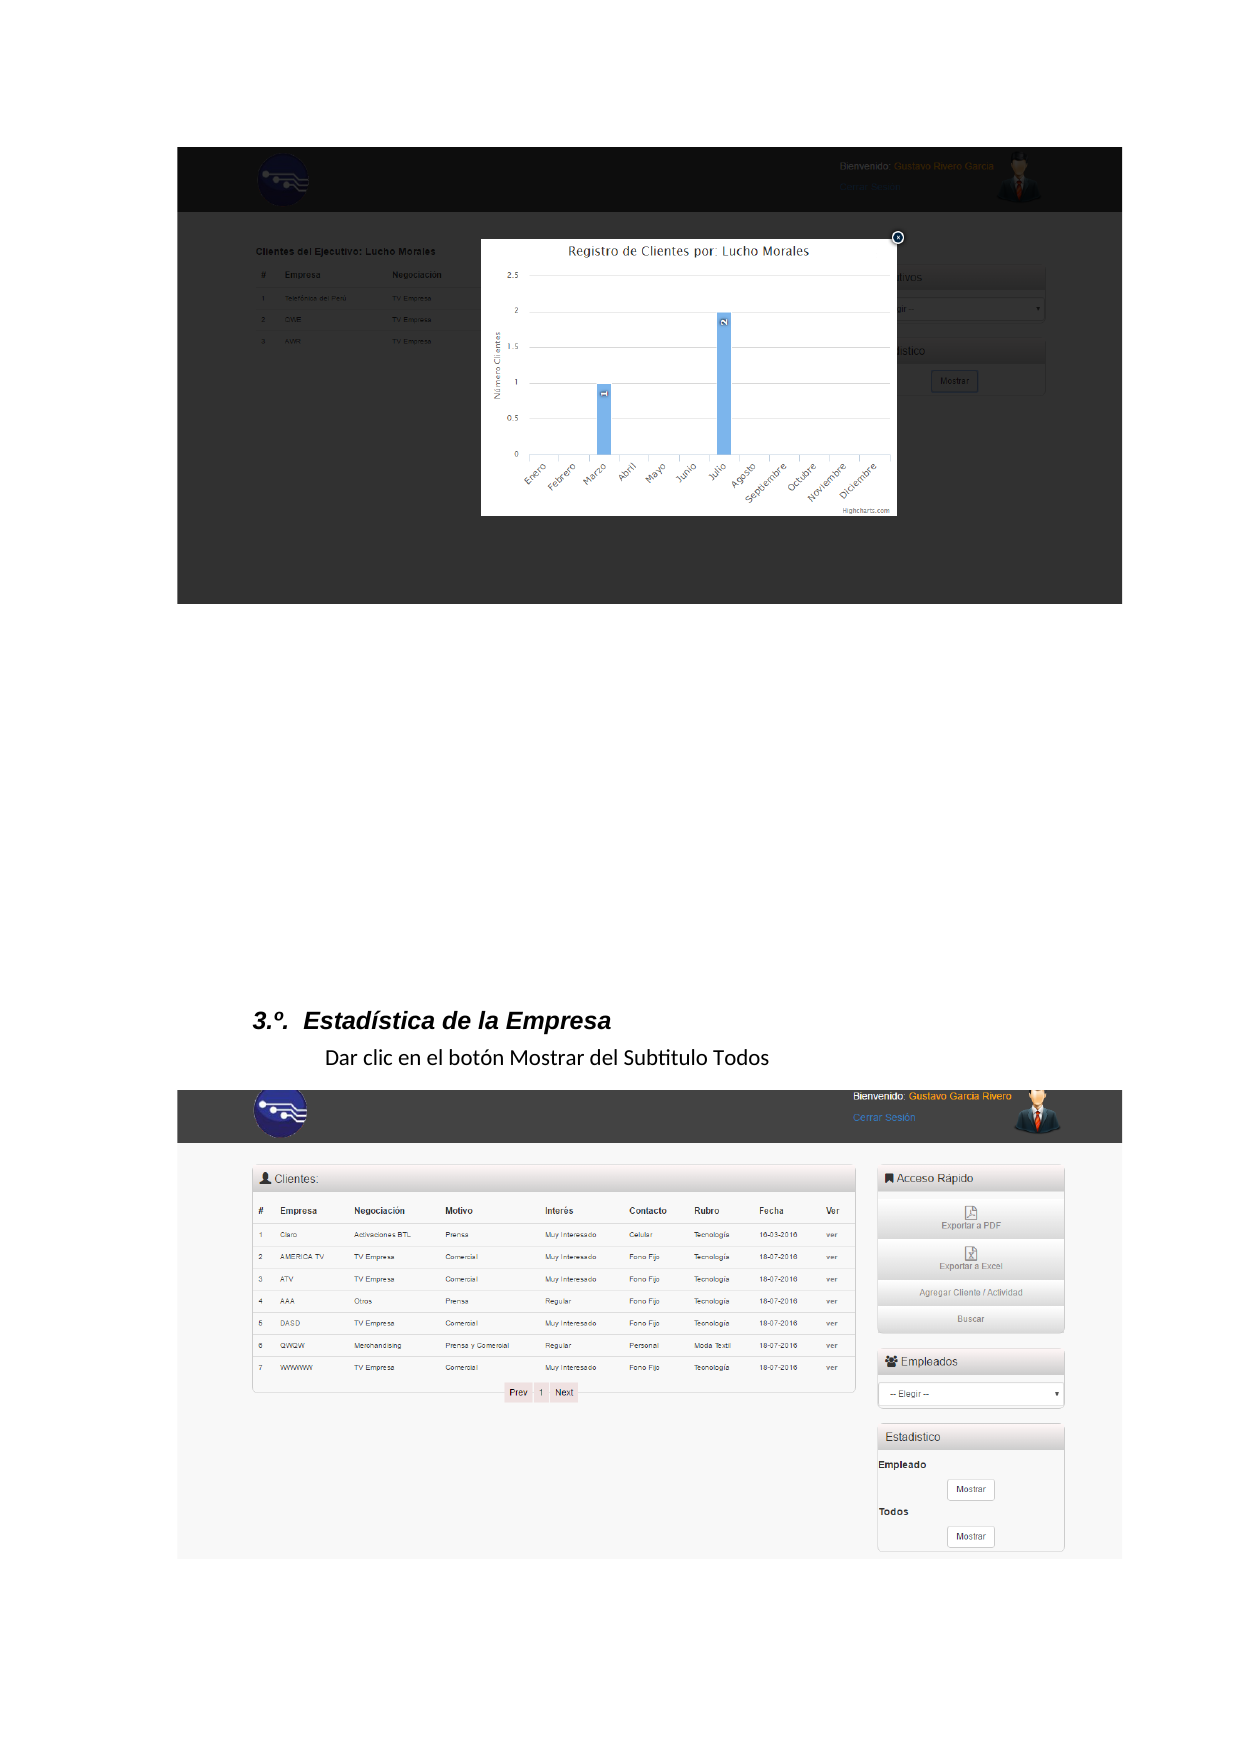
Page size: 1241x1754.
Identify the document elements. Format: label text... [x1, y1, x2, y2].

picture [177, 1090, 1123, 1559]
text Dar clic en el botón Mostrar del Subtitulo Todos [325, 1043, 1122, 1071]
picture [177, 147, 1123, 604]
subtitle Estadística de la Empresa [252, 1006, 1122, 1035]
